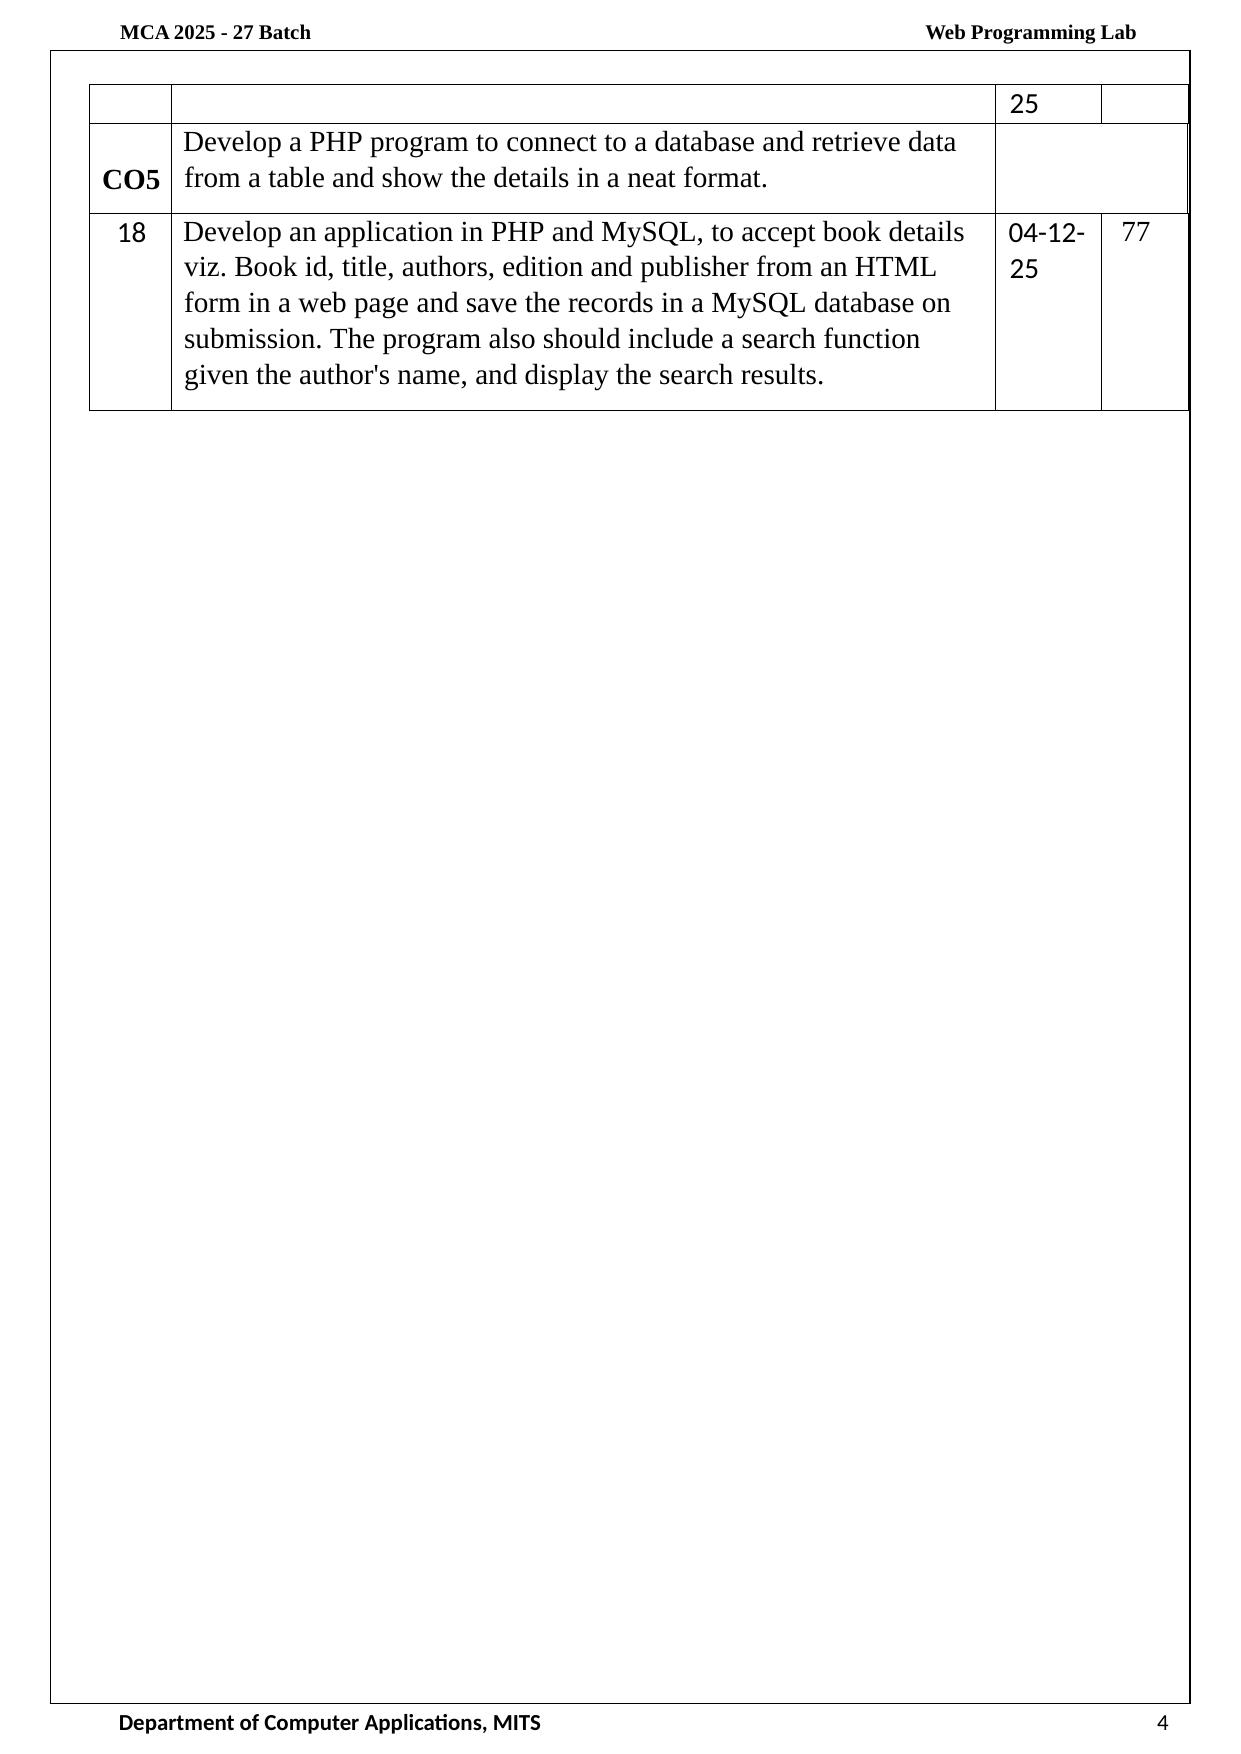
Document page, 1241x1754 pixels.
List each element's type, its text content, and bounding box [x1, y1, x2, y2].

table_cell Develop a PHP program to connect to a database and retrieve data from a table and show the details in a neat format. [172, 124, 995, 213]
table_cell 03-12-25 [996, 85, 1101, 123]
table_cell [172, 85, 995, 123]
table_cell [996, 124, 1187, 213]
table_cell Develop an application in PHP and MySQL, to accept book details viz. Book id, title, authors, edition and publisher from an HTML form in a web page and save the records in a MySQL database on submission. The program also should include a search function given the author's name, and display the search results. [172, 214, 995, 410]
table_cell CO5 [90, 124, 171, 213]
table_cell 17 [90, 85, 171, 123]
table_cell 75 [1102, 85, 1188, 123]
table_cell 18 [90, 214, 171, 410]
table_cell 77 [1102, 214, 1188, 410]
table_cell 04-12-25 [996, 214, 1101, 410]
